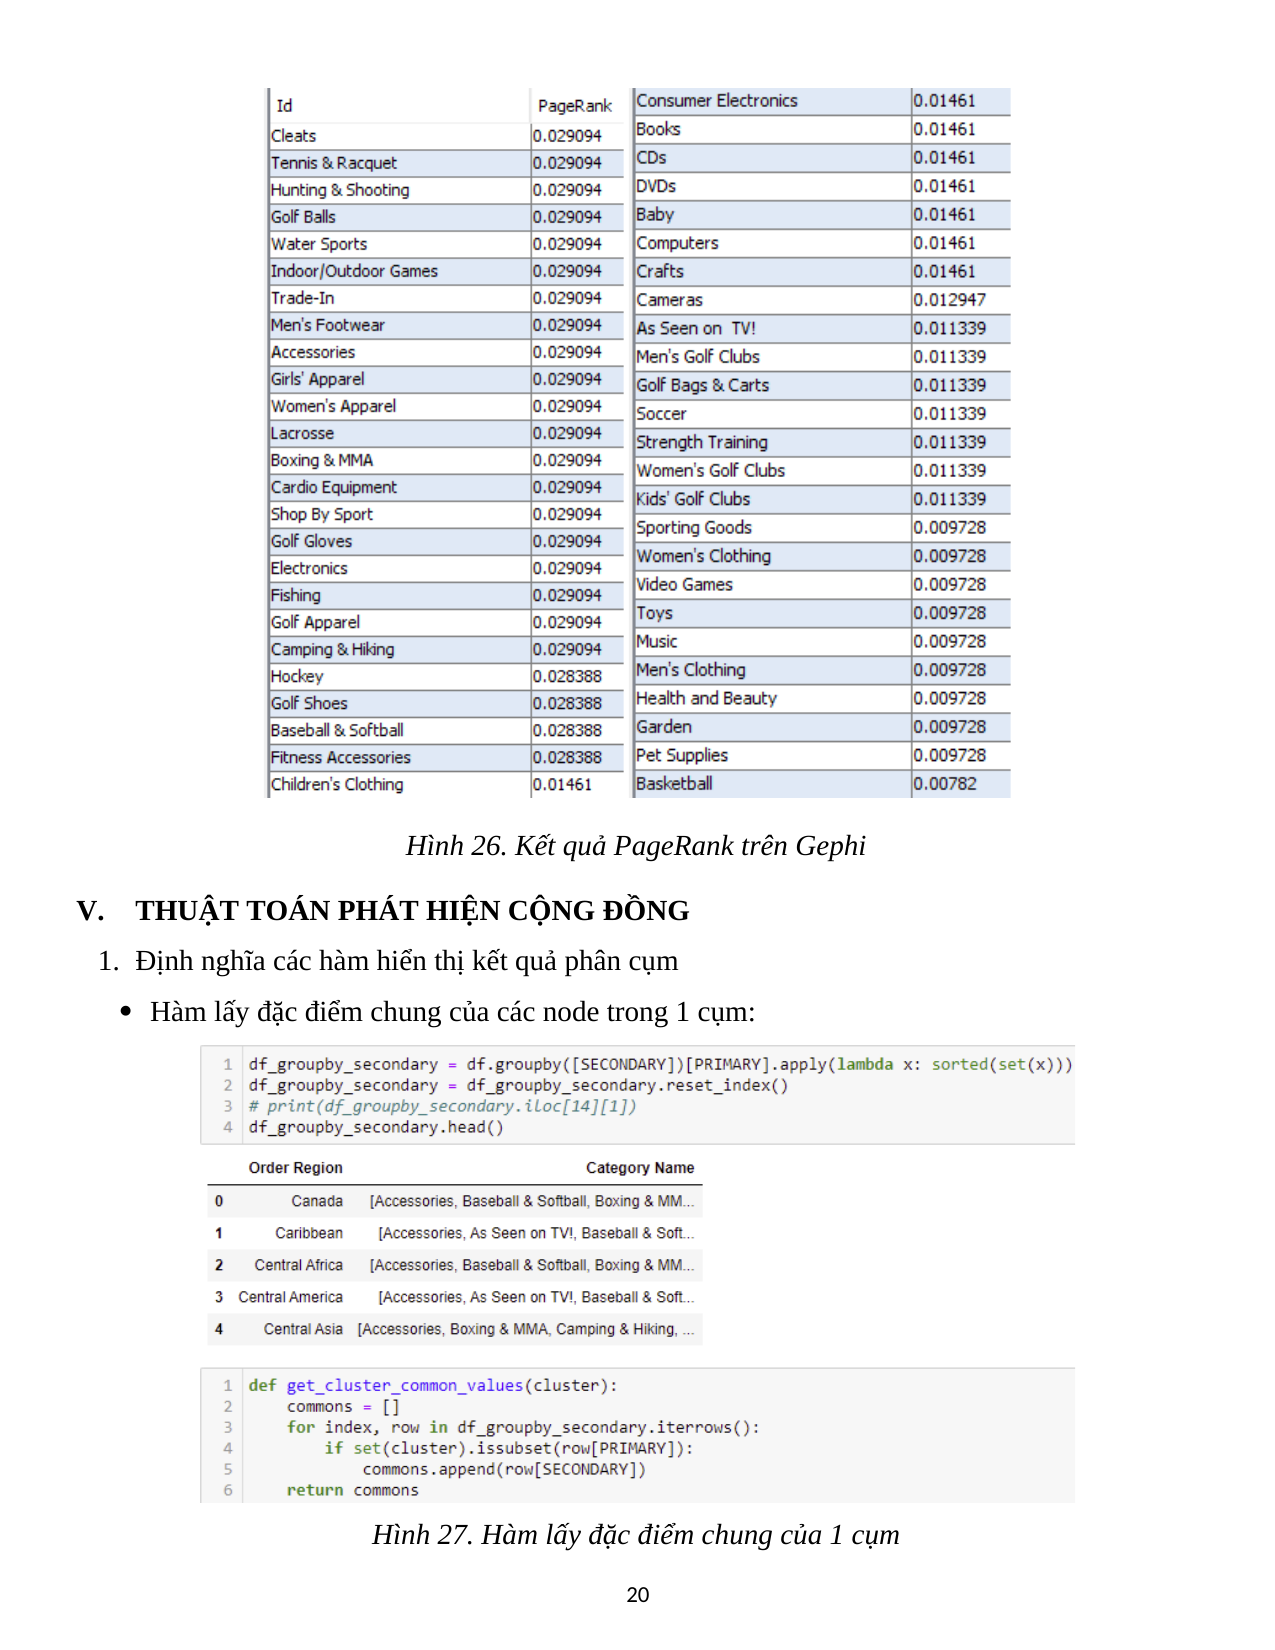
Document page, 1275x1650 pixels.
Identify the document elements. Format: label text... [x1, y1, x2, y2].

list Định nghĩa các hàm hiển thị kết quả phân cụm [98, 943, 1184, 977]
text Hình 26. Kết quả PageRank trên Gephi [76, 828, 1198, 861]
text Hình 27. Hàm lấy đặc điểm chung của 1 cụm [76, 1517, 1198, 1551]
list Hàm lấy đặc điểm chung của các node trong 1 cụm: [121, 994, 1184, 1027]
picture [628, 88, 1011, 798]
list THUẬT TOÁN PHÁT HIỆN CỘNG ĐỒNG [76, 893, 1184, 927]
picture [199, 1044, 1076, 1503]
picture [263, 88, 624, 798]
